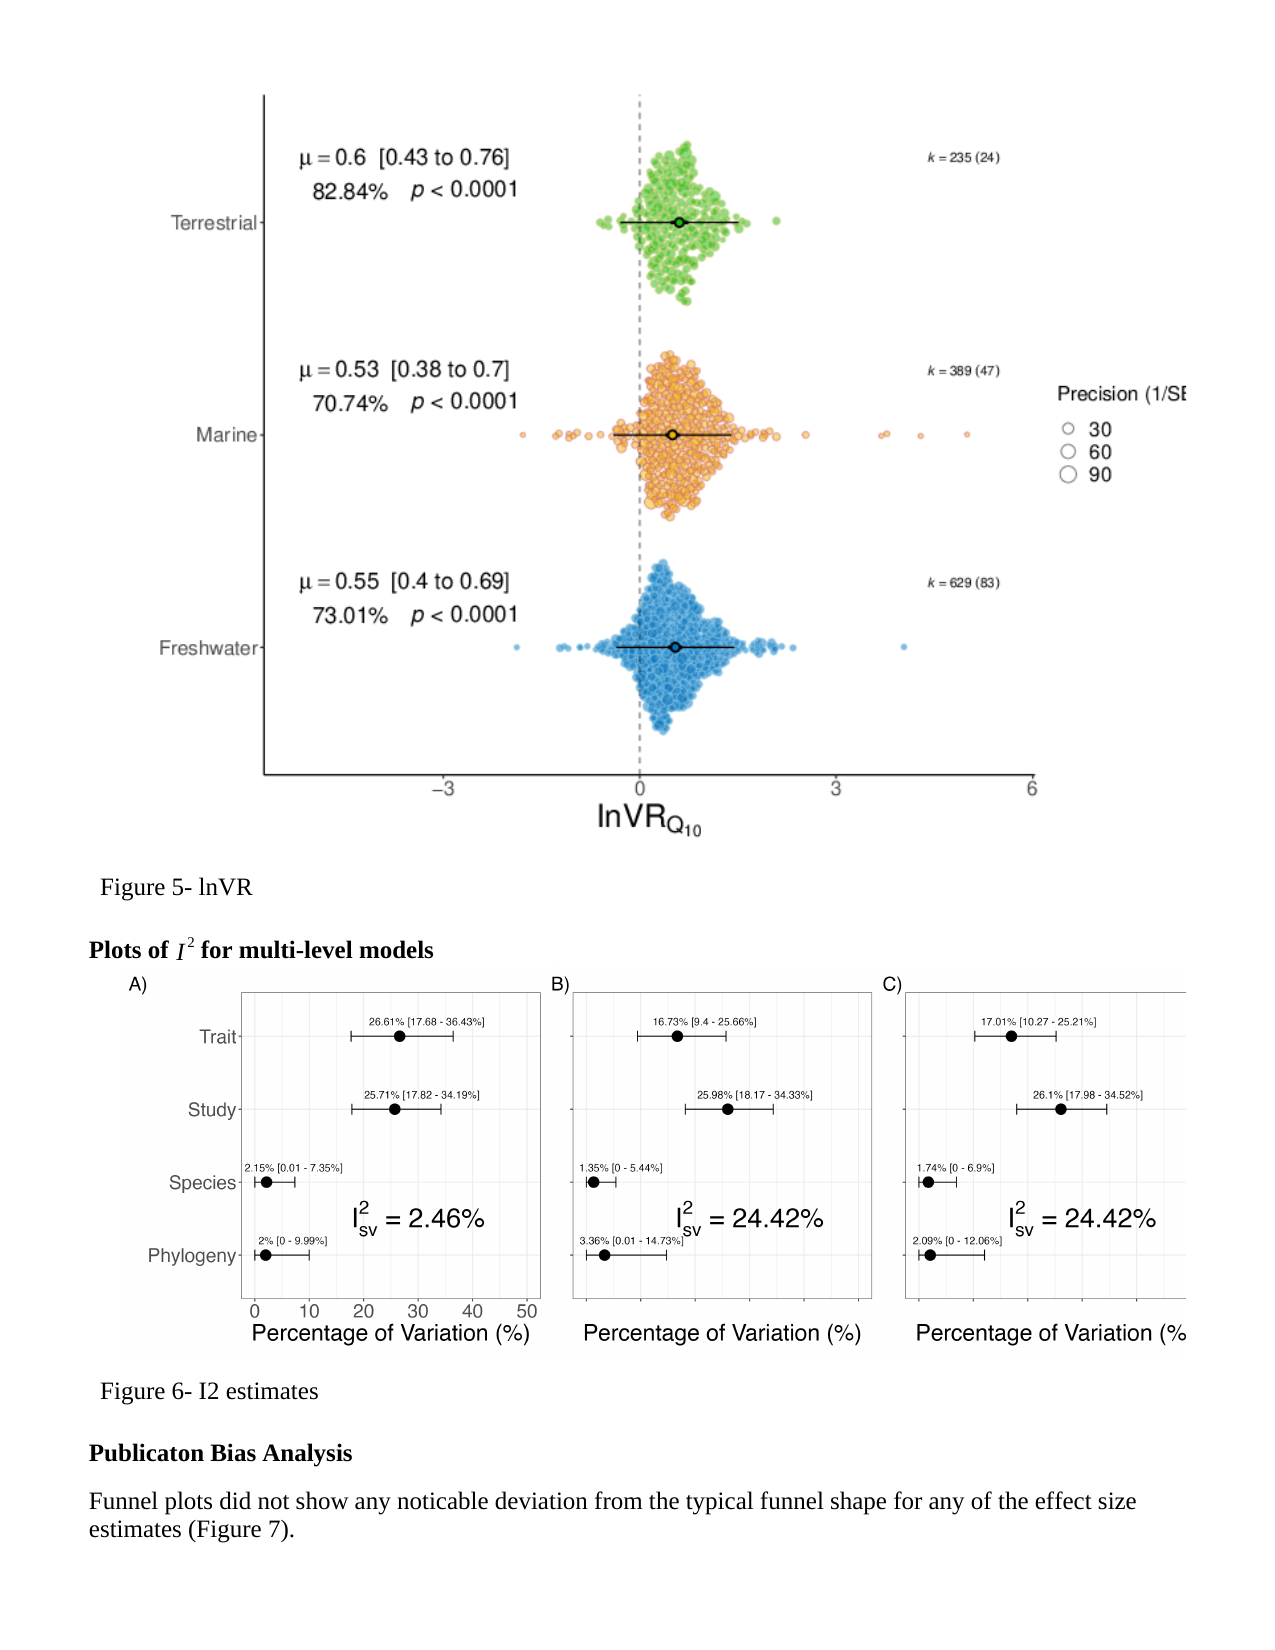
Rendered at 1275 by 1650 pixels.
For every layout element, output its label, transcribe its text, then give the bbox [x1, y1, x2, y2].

subtitle Plots of for multi-level models [89, 934, 1186, 965]
text Funnel plots did not show any noticable deviation from the typical funnel shape for any of the effect size estimates (Figure 7). [89, 1486, 1186, 1543]
table_header Figure 6- I2 estimates [89, 965, 1186, 1417]
picture [118, 965, 1187, 1356]
table_header Figure 5- lnVR [89, 89, 1186, 913]
subtitle Publicaton Bias Analysis [89, 1438, 1186, 1467]
picture [118, 88, 1187, 851]
